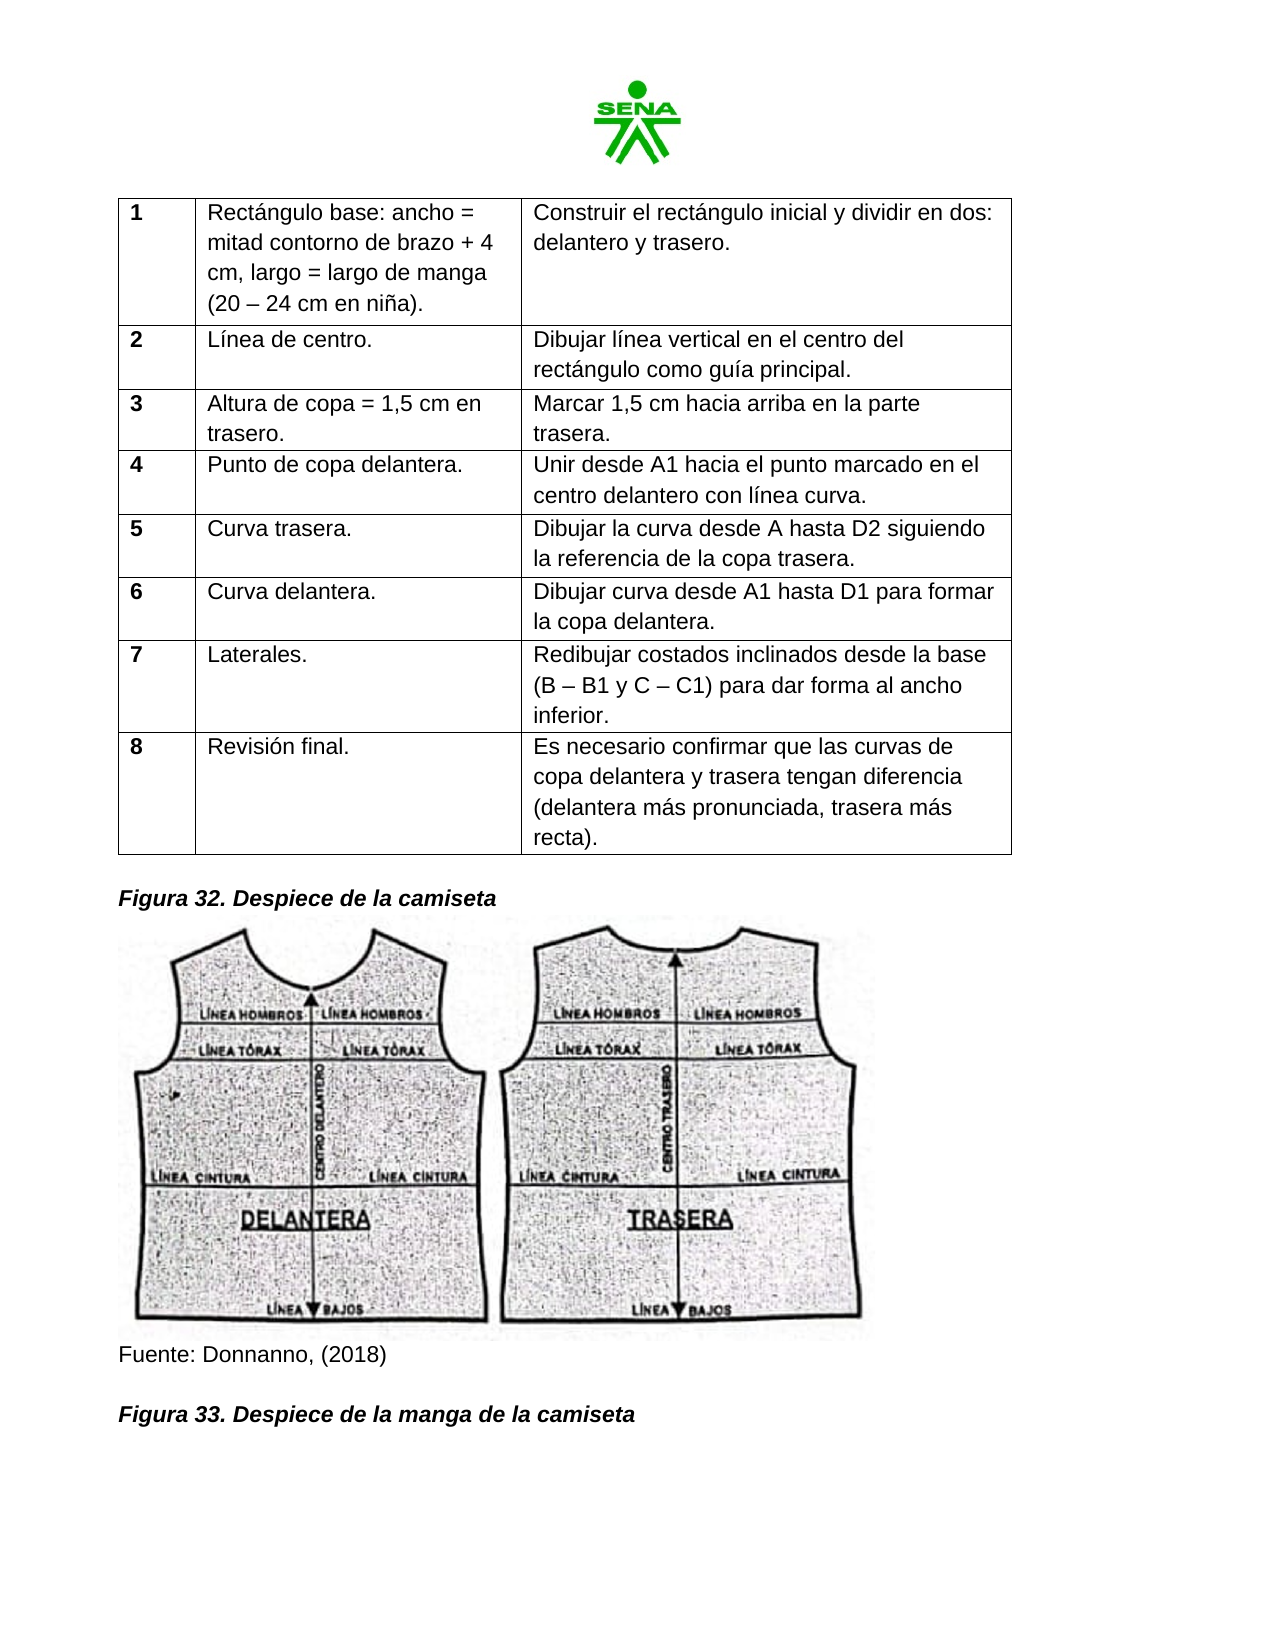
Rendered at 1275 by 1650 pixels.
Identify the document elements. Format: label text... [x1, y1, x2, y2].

table_cell 2 [119, 326, 195, 389]
table_cell 1 [119, 199, 195, 324]
text Figura 32. Despiece de la camiseta [118, 885, 1157, 912]
table_cell Laterales. [196, 641, 521, 732]
table_cell Construir el rectángulo inicial y dividir en dos: delantero y trasero. [522, 199, 1011, 324]
table_cell Rectángulo base: ancho = mitad contorno de brazo + 4 cm, largo = largo de manga (20 – 24 cm en niña). [196, 199, 521, 324]
table_cell Unir desde A1 hacia el punto marcado en el centro delantero con línea curva. [522, 451, 1011, 514]
table_cell Línea de centro. [196, 326, 521, 389]
table_cell 4 [119, 451, 195, 514]
picture [118, 915, 876, 1341]
table_cell Es necesario confirmar que las curvas de copa delantera y trasera tengan diferencia (delantera más pronunciada, trasera más recta). [522, 733, 1011, 854]
table_cell 7 [119, 641, 195, 732]
table_cell Revisión final. [196, 733, 521, 854]
table_cell Marcar 1,5 cm hacia arriba en la parte trasera. [522, 390, 1011, 450]
picture [588, 75, 687, 172]
text Figura 33. Despiece de la manga de la camiseta [118, 1401, 1157, 1428]
table_cell Dibujar curva desde A1 hasta D1 para formar la copa delantera. [522, 578, 1011, 640]
table_cell Redibujar costados inclinados desde la base (B – B1 y C – C1) para dar forma al ancho inferior. [522, 641, 1011, 732]
table_cell Dibujar la curva desde A hasta D2 siguiendo la referencia de la copa trasera. [522, 515, 1011, 577]
table_cell Curva delantera. [196, 578, 521, 640]
table_cell 5 [119, 515, 195, 577]
table_cell Altura de copa = 1,5 cm en trasero. [196, 390, 521, 450]
table_cell Curva trasera. [196, 515, 521, 577]
text Fuente: Donnanno, (2018) [118, 1341, 1157, 1367]
table_cell 3 [119, 390, 195, 450]
table_cell 6 [119, 578, 195, 640]
table_cell Dibujar línea vertical en el centro del rectángulo como guía principal. [522, 326, 1011, 389]
table_cell Punto de copa delantera. [196, 451, 521, 514]
table_cell 8 [119, 733, 195, 854]
